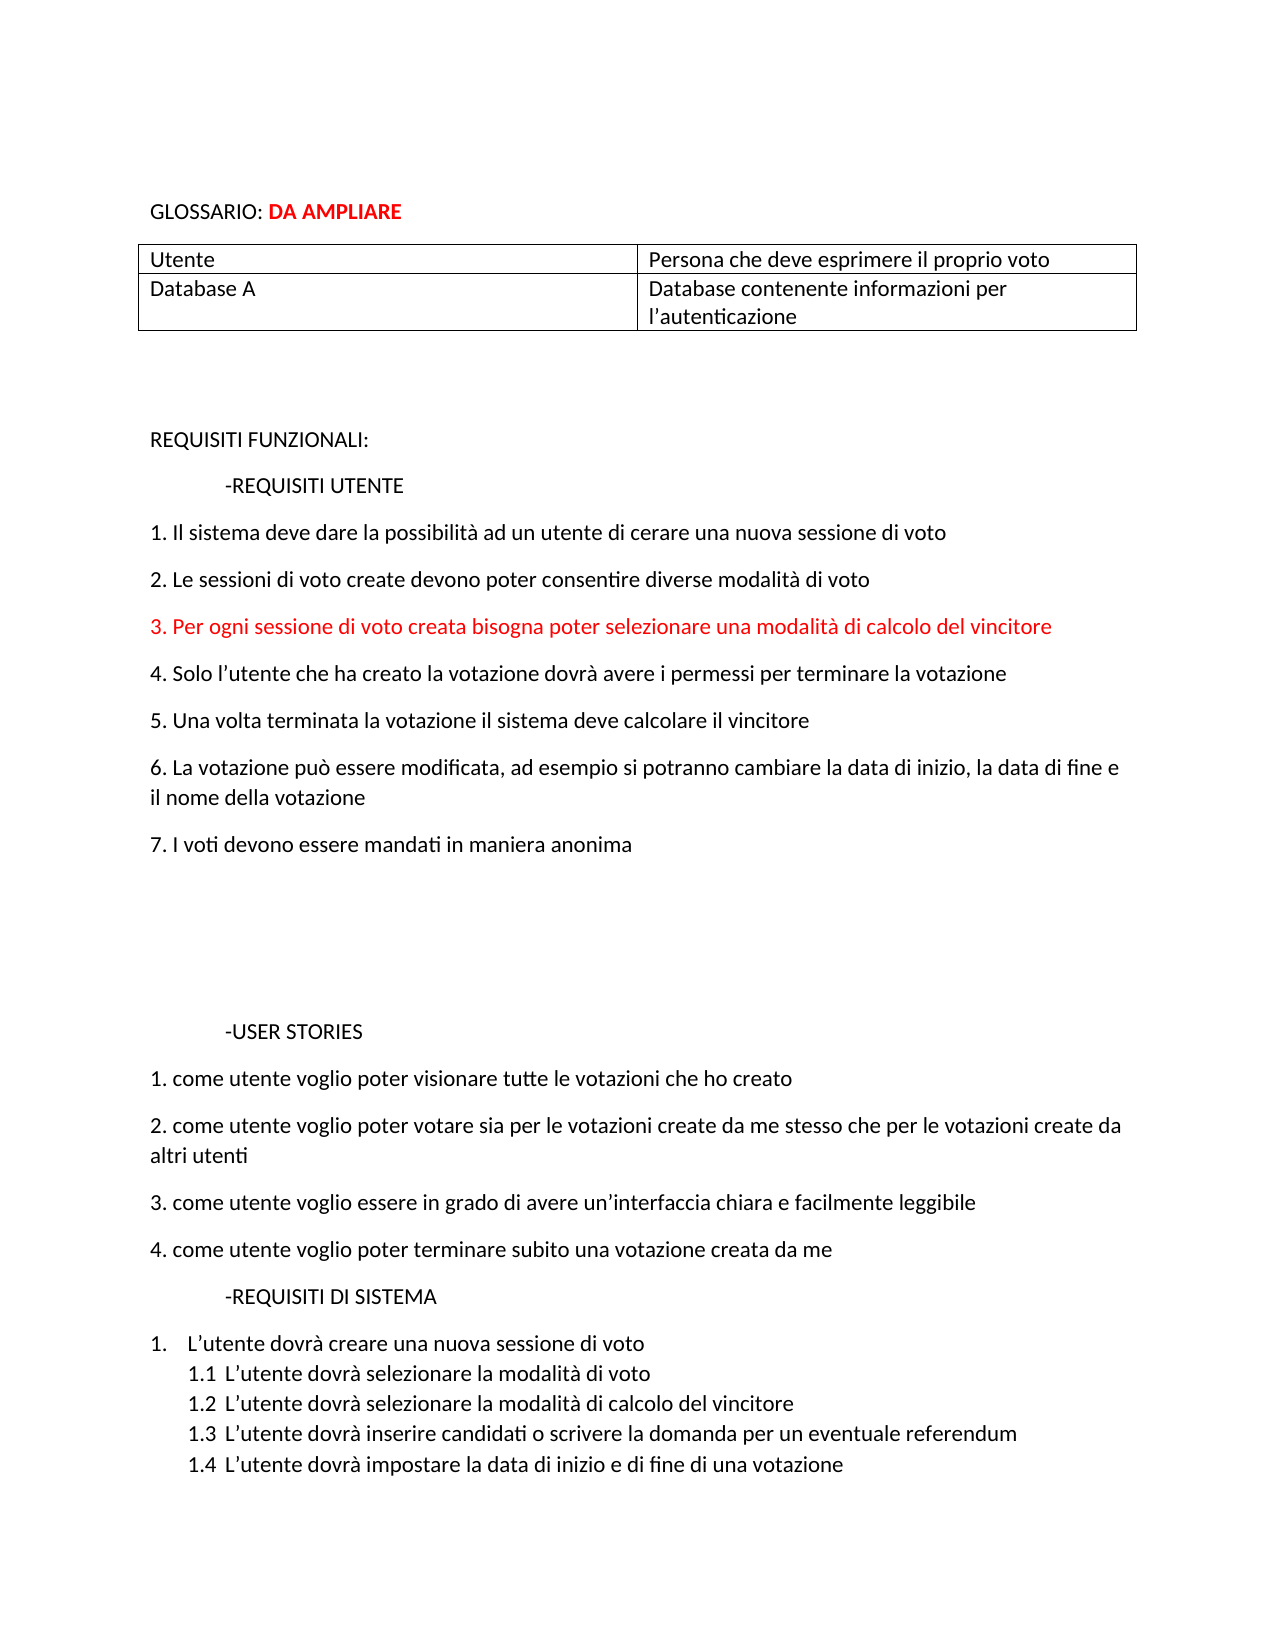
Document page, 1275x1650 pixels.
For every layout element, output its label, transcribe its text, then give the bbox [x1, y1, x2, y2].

table_header Utente [139, 245, 637, 273]
text 1. Il sistema deve dare la possibilità ad un utente di cerare una nuova sessione di voto [150, 518, 1125, 546]
text -REQUISITI DI SISTEMA [150, 1282, 1125, 1310]
text 5. Una volta terminata la votazione il sistema deve calcolare il vincitore [150, 706, 1125, 734]
text 2. Le sessioni di voto create devono poter consentire diverse modalità di voto [150, 565, 1125, 593]
text 4. come utente voglio poter terminare subito una votazione creata da me [150, 1235, 1125, 1263]
list L’utente dovrà selezionare la modalità di calcolo del vincitore [187, 1389, 1125, 1417]
list L’utente dovrà inserire candidati o scrivere la domanda per un eventuale referendum [187, 1419, 1125, 1447]
text REQUISITI FUNZIONALI: [150, 425, 1125, 453]
table_header Persona che deve esprimere il proprio voto [638, 245, 1136, 273]
table_cell Database contenente informazioni per l’autenticazione [638, 274, 1136, 330]
list L’utente dovrà creare una nuova sessione di voto [150, 1329, 1125, 1357]
list L’utente dovrà impostare la data di inizio e di fine di una votazione [187, 1450, 1125, 1478]
text -REQUISITI UTENTE [150, 472, 1125, 499]
text 3. come utente voglio essere in grado di avere un’interfaccia chiara e facilmente leggibile [150, 1188, 1125, 1216]
text 1. come utente voglio poter visionare tutte le votazioni che ho creato [150, 1064, 1125, 1092]
table_cell Database A [139, 274, 637, 330]
text 6. La votazione può essere modificata, ad esempio si potranno cambiare la data di inizio, la data di fine e il nome della votazione [150, 753, 1125, 811]
text -USER STORIES [150, 1017, 1125, 1045]
list L’utente dovrà selezionare la modalità di voto [187, 1359, 1125, 1387]
text GLOSSARIO: DA AMPLIARE [150, 197, 1125, 225]
text 4. Solo l’utente che ha creato la votazione dovrà avere i permessi per terminare la votazione [150, 659, 1125, 687]
text 7. I voti devono essere mandati in maniera anonima [150, 830, 1125, 858]
text 3. Per ogni sessione di voto creata bisogna poter selezionare una modalità di calcolo del vincitore [150, 612, 1125, 640]
text 2. come utente voglio poter votare sia per le votazioni create da me stesso che per le votazioni create da altri utenti [150, 1111, 1125, 1169]
